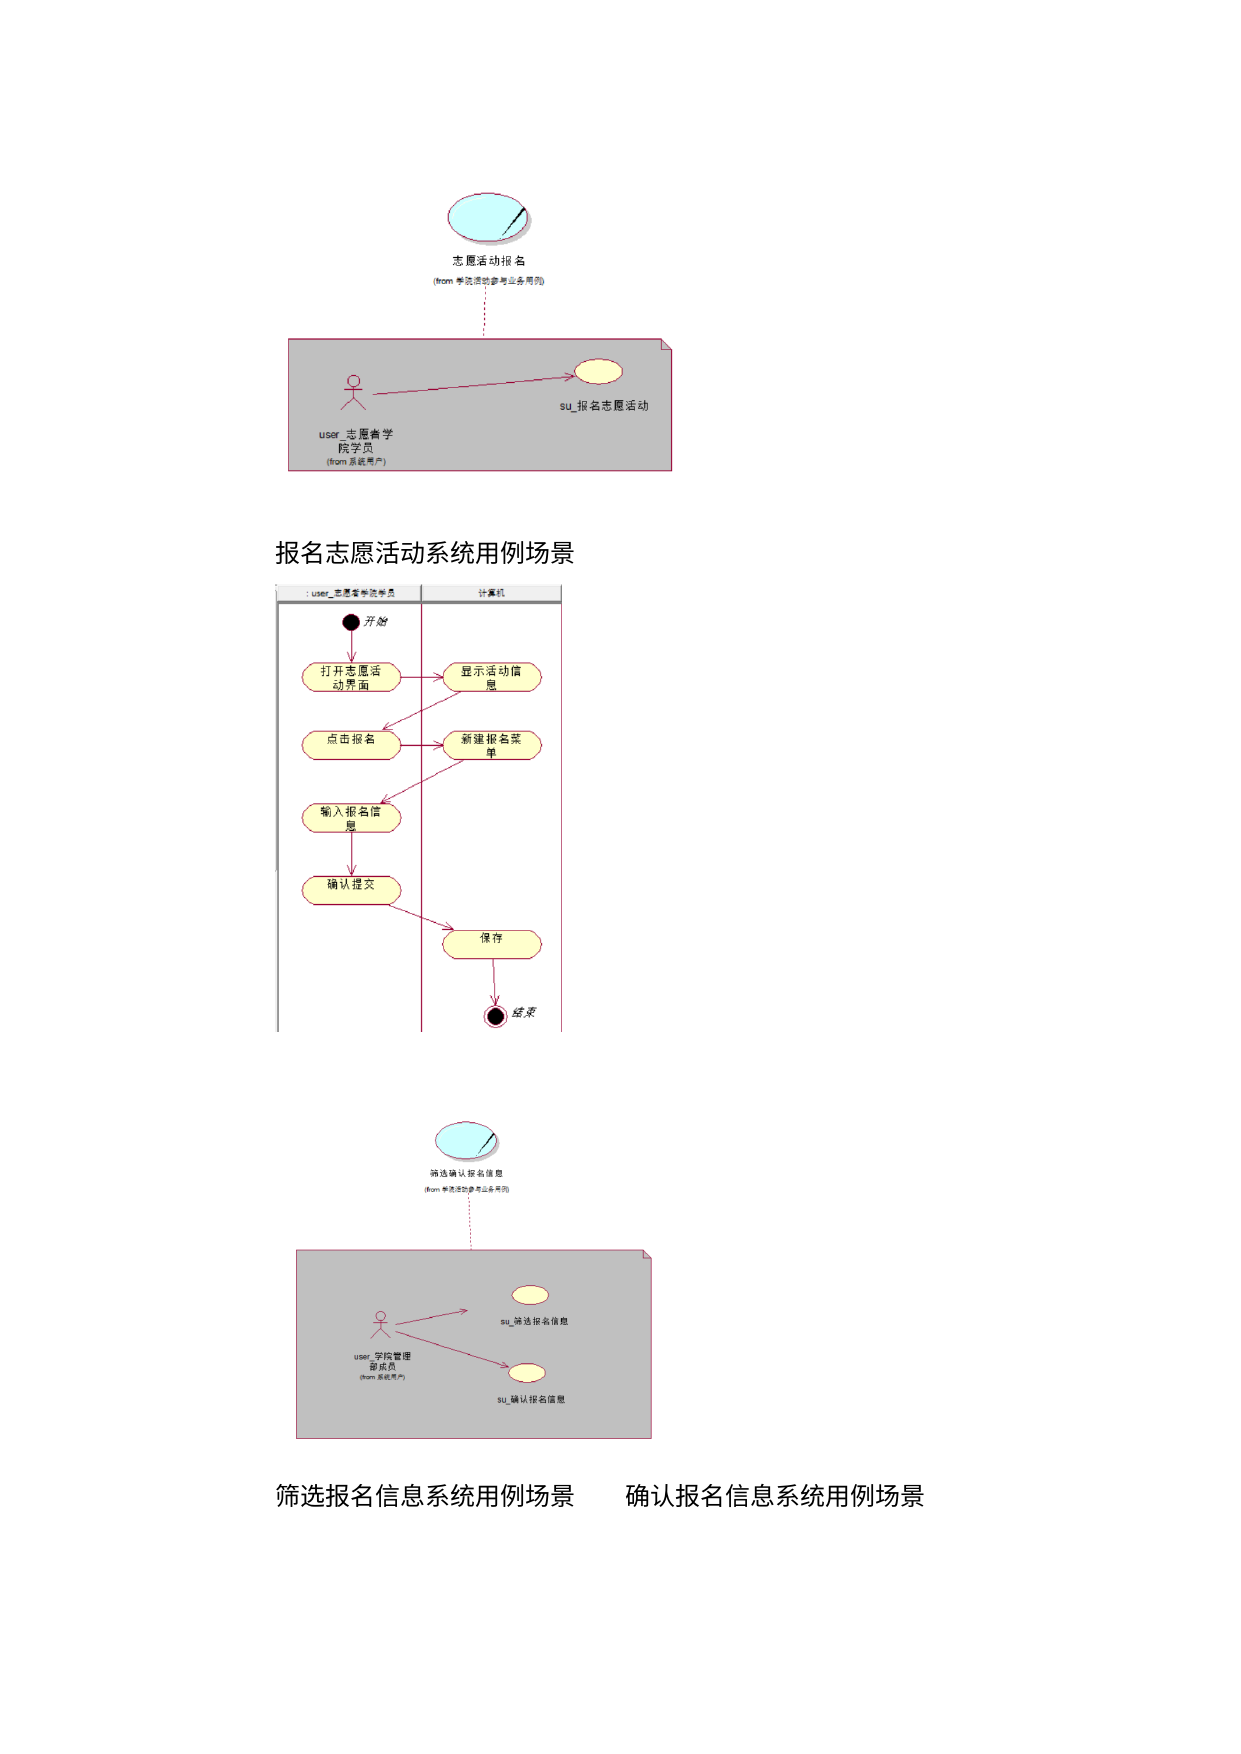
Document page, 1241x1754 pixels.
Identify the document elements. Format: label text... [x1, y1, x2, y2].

picture [275, 584, 562, 1032]
picture [275, 1104, 666, 1456]
text 筛选报名信息系统用例场景 确认报名信息系统用例场景 [187, 1462, 1053, 1527]
picture [275, 162, 679, 490]
text 报名志愿活动系统用例场景 [187, 519, 1053, 584]
